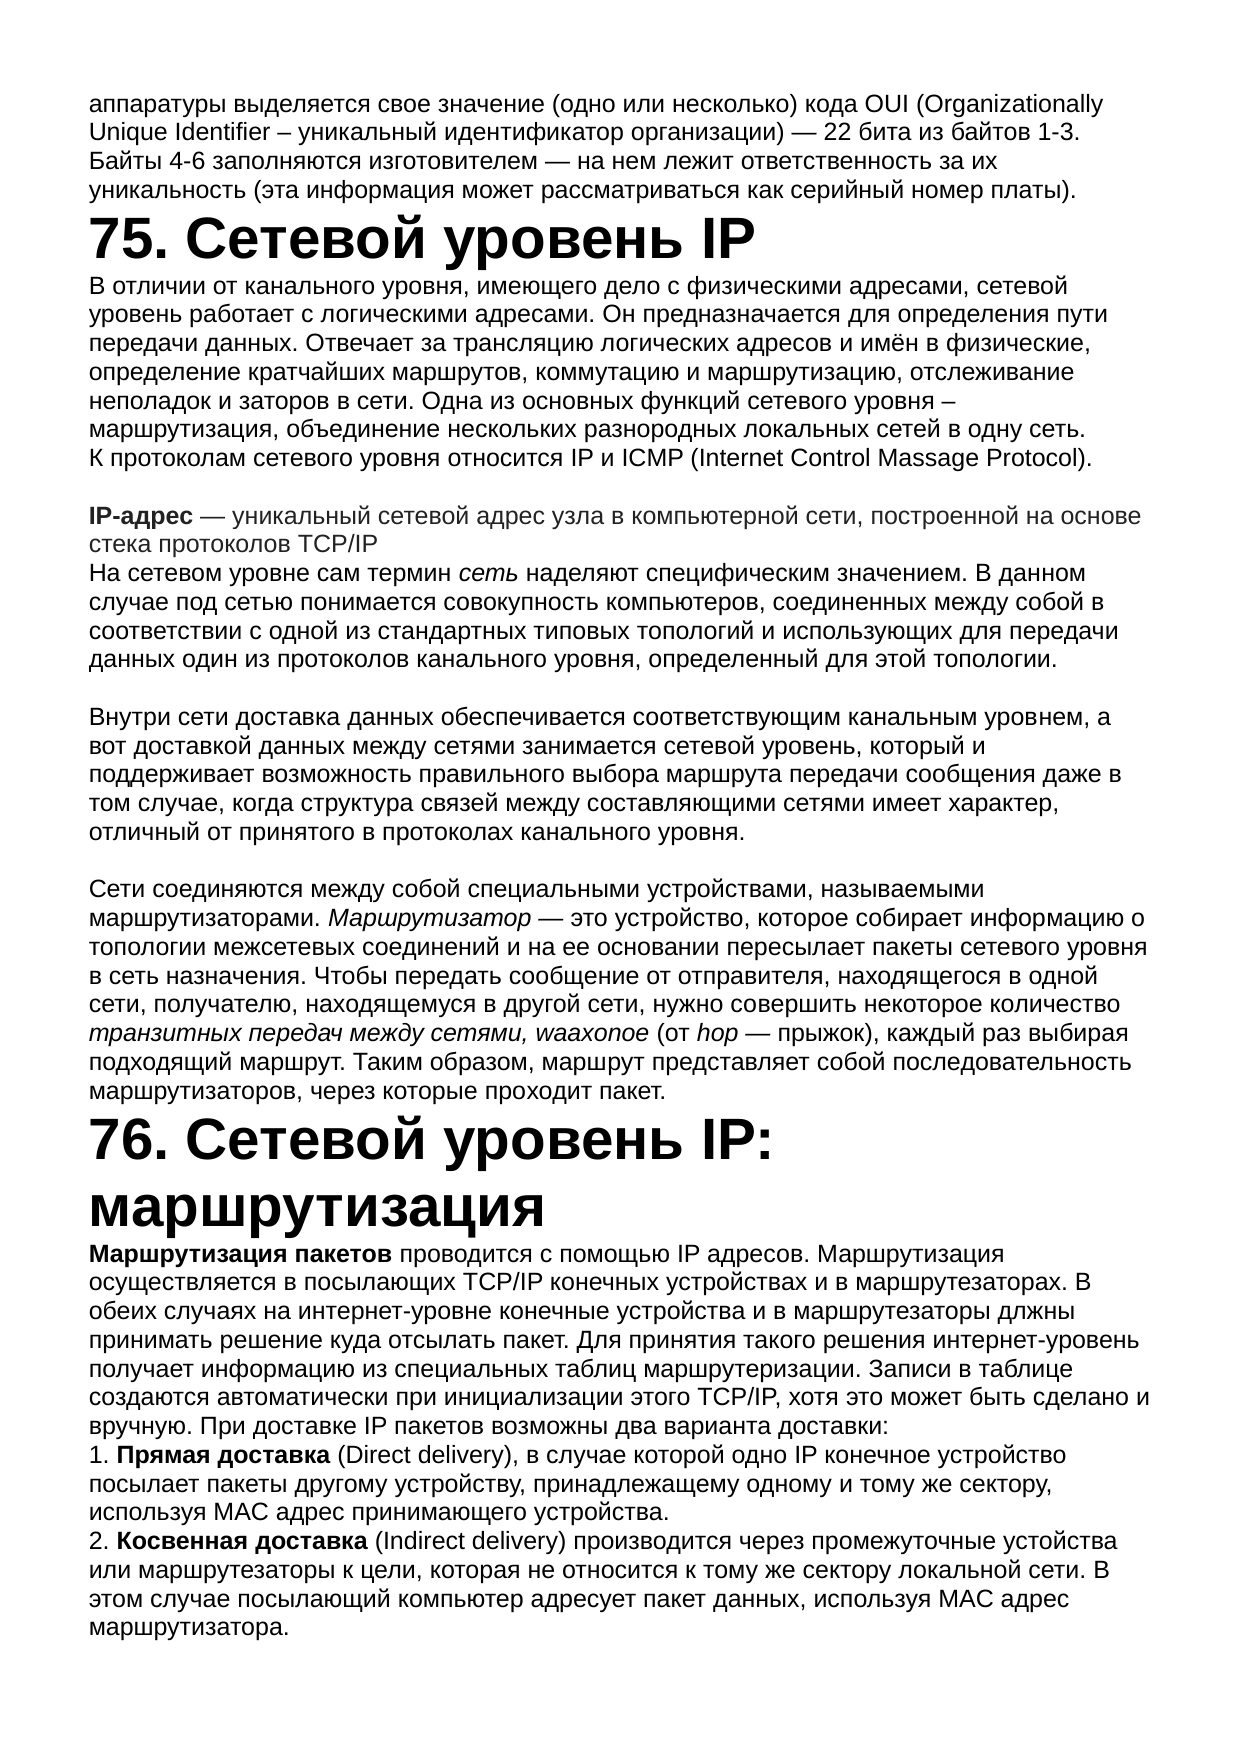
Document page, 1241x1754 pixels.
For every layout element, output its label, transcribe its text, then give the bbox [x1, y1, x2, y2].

text В отличии от канального уровня, имеющего дело с физическими адресами, сетевой уровень работает с логическими адресами. Он предназначается для определения пути передачи данных. Отвечает за трансляцию логических адресов и имён в физические, определение кратчайших маршрутов, коммутацию и маршрутизацию, отслеживание неполадок и заторов в сети. Одна из основных функций сетевого уровня – маршрутизация, объединение нескольких разнородных локальных сетей в одну сеть. [88, 271, 1152, 443]
text 1. Прямая доставка (Direct delivery), в случае которой одно IP конечное устройство посылает пакеты другому устройству, принадлежащему одному и тому же сектору, используя MAC адрес принимающего устройства. [88, 1440, 1152, 1526]
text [88, 88, 1152, 203]
text IP-адрес — уникальный сетевой адрес узла в компьютерной сети, построенной на основе стека протоколов TCP/IP [378, 501, 1152, 558]
text На сетевом уровне сам термин сеть наделяют специфическим значением. В данном случае под сетью понимается совокупность компьютеров, соединенных между собой в соответствии с одной из стандартных типовых топологий и использующих для передачи данных один из протоколов канального уровня, определенный для этой топологии. [88, 558, 1152, 673]
text Внутри сети доставка данных обеспечивается соответствующим канальным уровнем, а вот доставкой данных между сетями занимается сетевой уровень, который и поддерживает возможность правильного выбора маршрута передачи сообщения даже в том случае, когда структура связей между составляющими сетями имеет характер, отличный от принятого в протоколах канального уровня. [88, 702, 1152, 846]
text Сети соединяются между собой специальными устройствами, называемыми маршрутизаторами. Маршрутизатор — это устройство, которое собирает информацию о топологии межсетевых соединений и на ее основании пересылает пакеты сетевого уровня в сеть назначения. Чтобы передать сообщение от отправителя, находящегося в одной сети, получателю, находящемуся в другой сети, нужно совершить некоторое количество транзитных передач между сетями, waaxonoe (от hop — прыжок), каждый раз выбирая подходящий маршрут. Таким образом, маршрут представляет собой последовательность маршрутизаторов, через которые проходит пакет. [88, 874, 1152, 1104]
text 2. Косвенная доставка (Indirect delivery) производится через промежуточные устойства или маршрутезаторы к цели, которая не относится к тому же сектору локальной сети. В этом случае посылающий компьютер адресует пакет данных, используя MAC адрес маршрутизатора. [88, 1526, 1152, 1641]
title 76. Сетевой уровень IP: маршрутизация [88, 1104, 1152, 1238]
text Маршрутизация пакетов проводится с помощью IP адресов. Маршрутизация осуществляется в посылающих TCP/IP конечных устройствах и в маршрутезаторах. В обеих случаях на интернет-уровне конечные устройства и в маршрутезаторы длжны принимать решение куда отсылать пакет. Для принятия такого решения интернет-уровень получает информацию из специальных таблиц маршрутеризации. Записи в таблице создаются автоматически при инициализации этого TCP/IP, хотя это может быть сделано и вручную. При доставке IP пакетов возможны два варианта доставки: [88, 1238, 1152, 1440]
title 75. Сетевой уровень IP [88, 203, 1152, 271]
text К протоколам сетевого уровня относится IP и ICMP (Internet Control Massage Protocol). [88, 443, 1152, 472]
